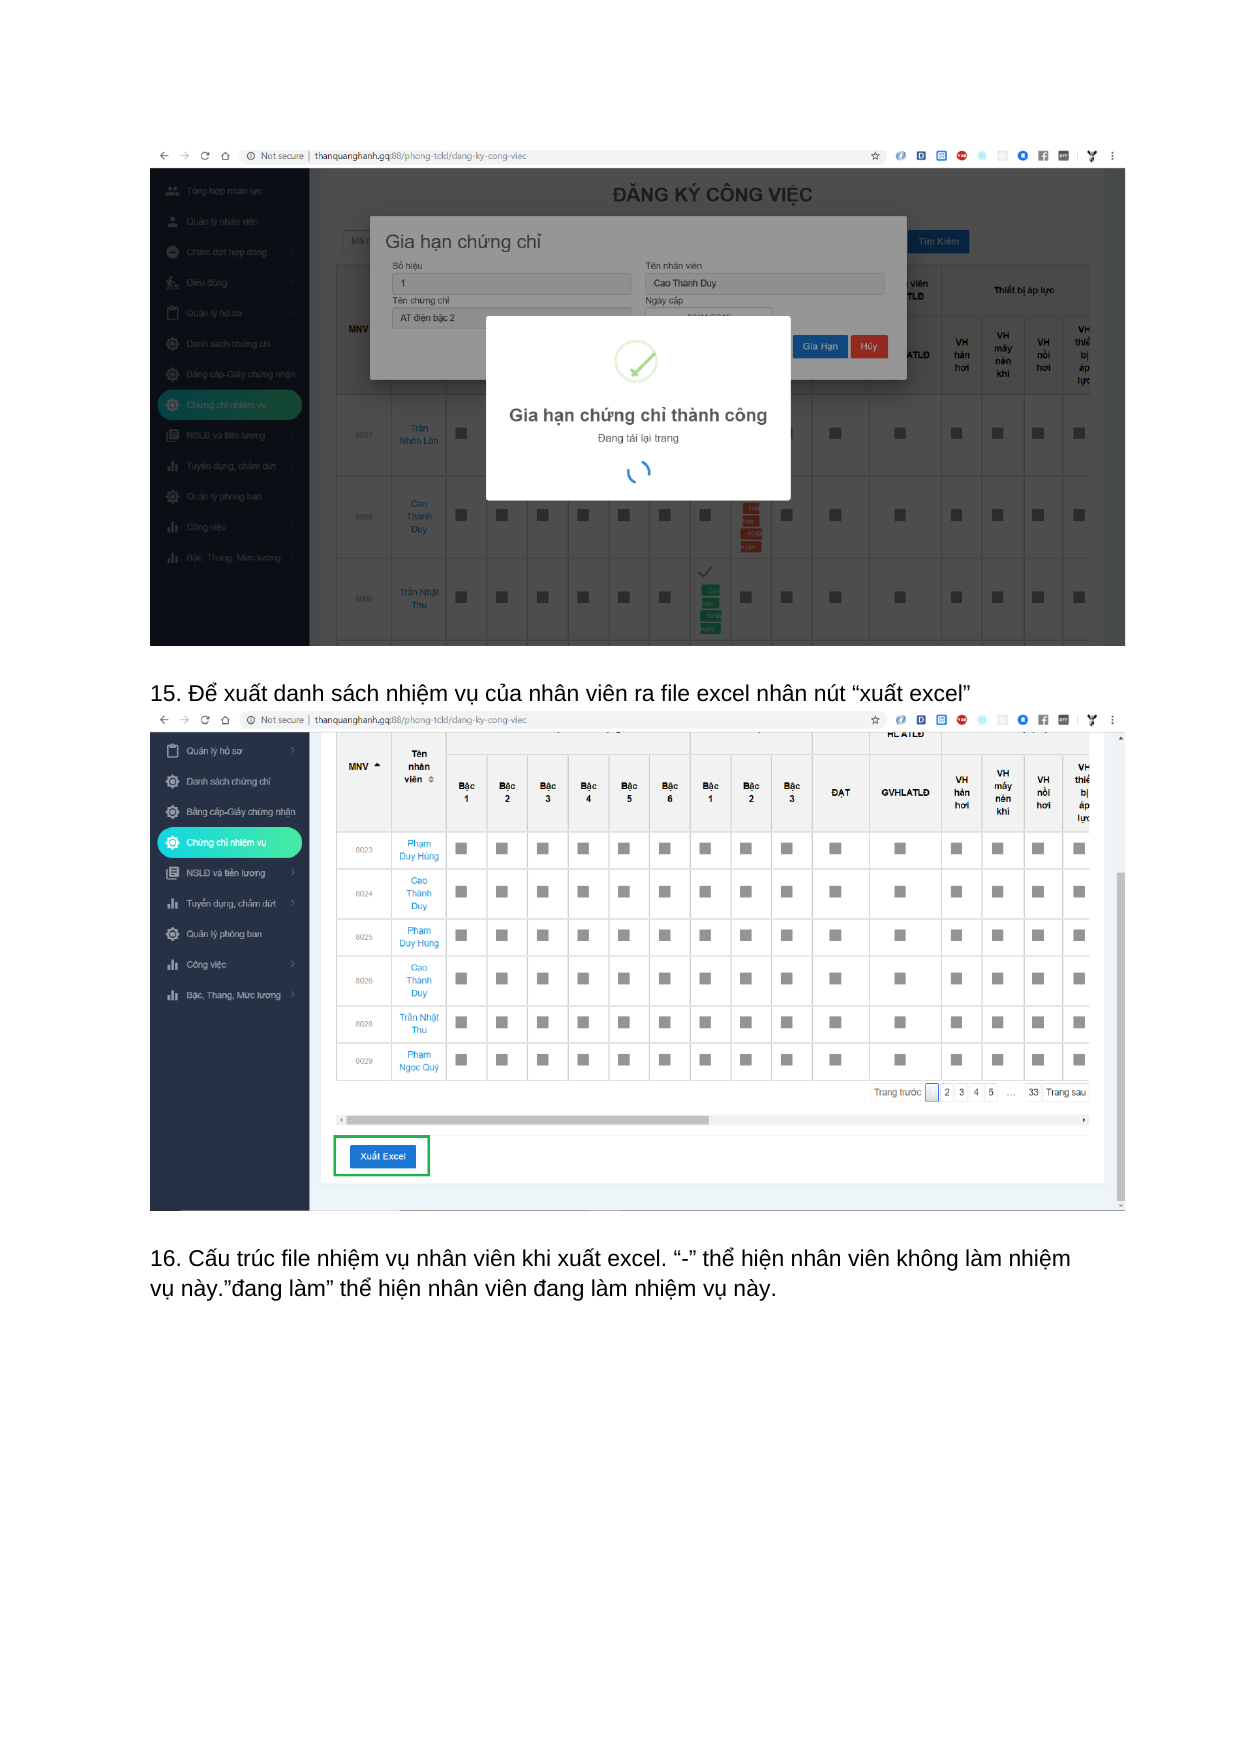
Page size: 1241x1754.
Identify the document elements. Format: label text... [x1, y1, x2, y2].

text 15. Để xuất danh sách nhiệm vụ của nhân viên ra file excel nhân nút “xuất excel” [150, 679, 1090, 706]
picture [150, 150, 1125, 646]
picture [150, 709, 1125, 1211]
text 16. Cấu trúc file nhiệm vụ nhân viên khi xuất excel. “-” thể hiện nhân viên không làm nhiệm vụ này.”đang làm” thể hiện nhân viên đang làm nhiệm vụ này. [150, 1245, 1090, 1301]
